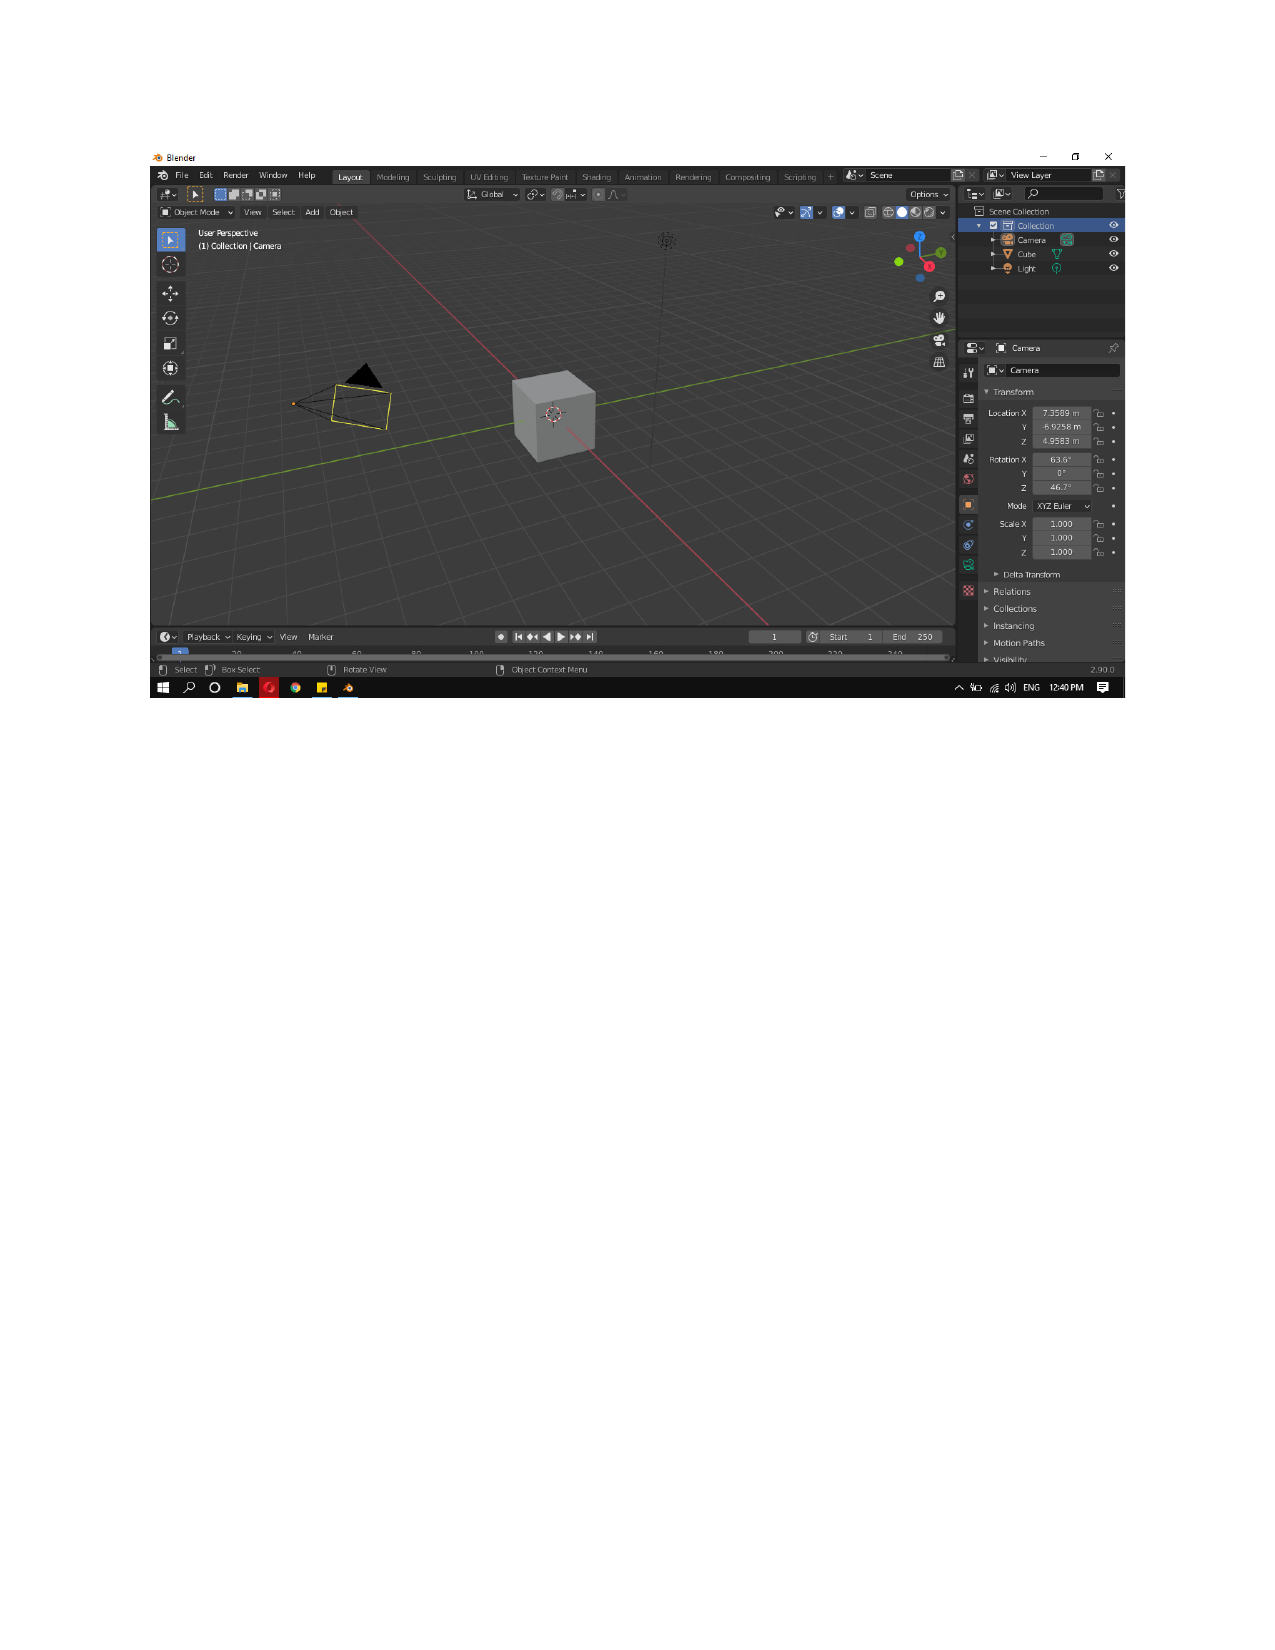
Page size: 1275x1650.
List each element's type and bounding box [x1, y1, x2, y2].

picture [150, 150, 1125, 698]
